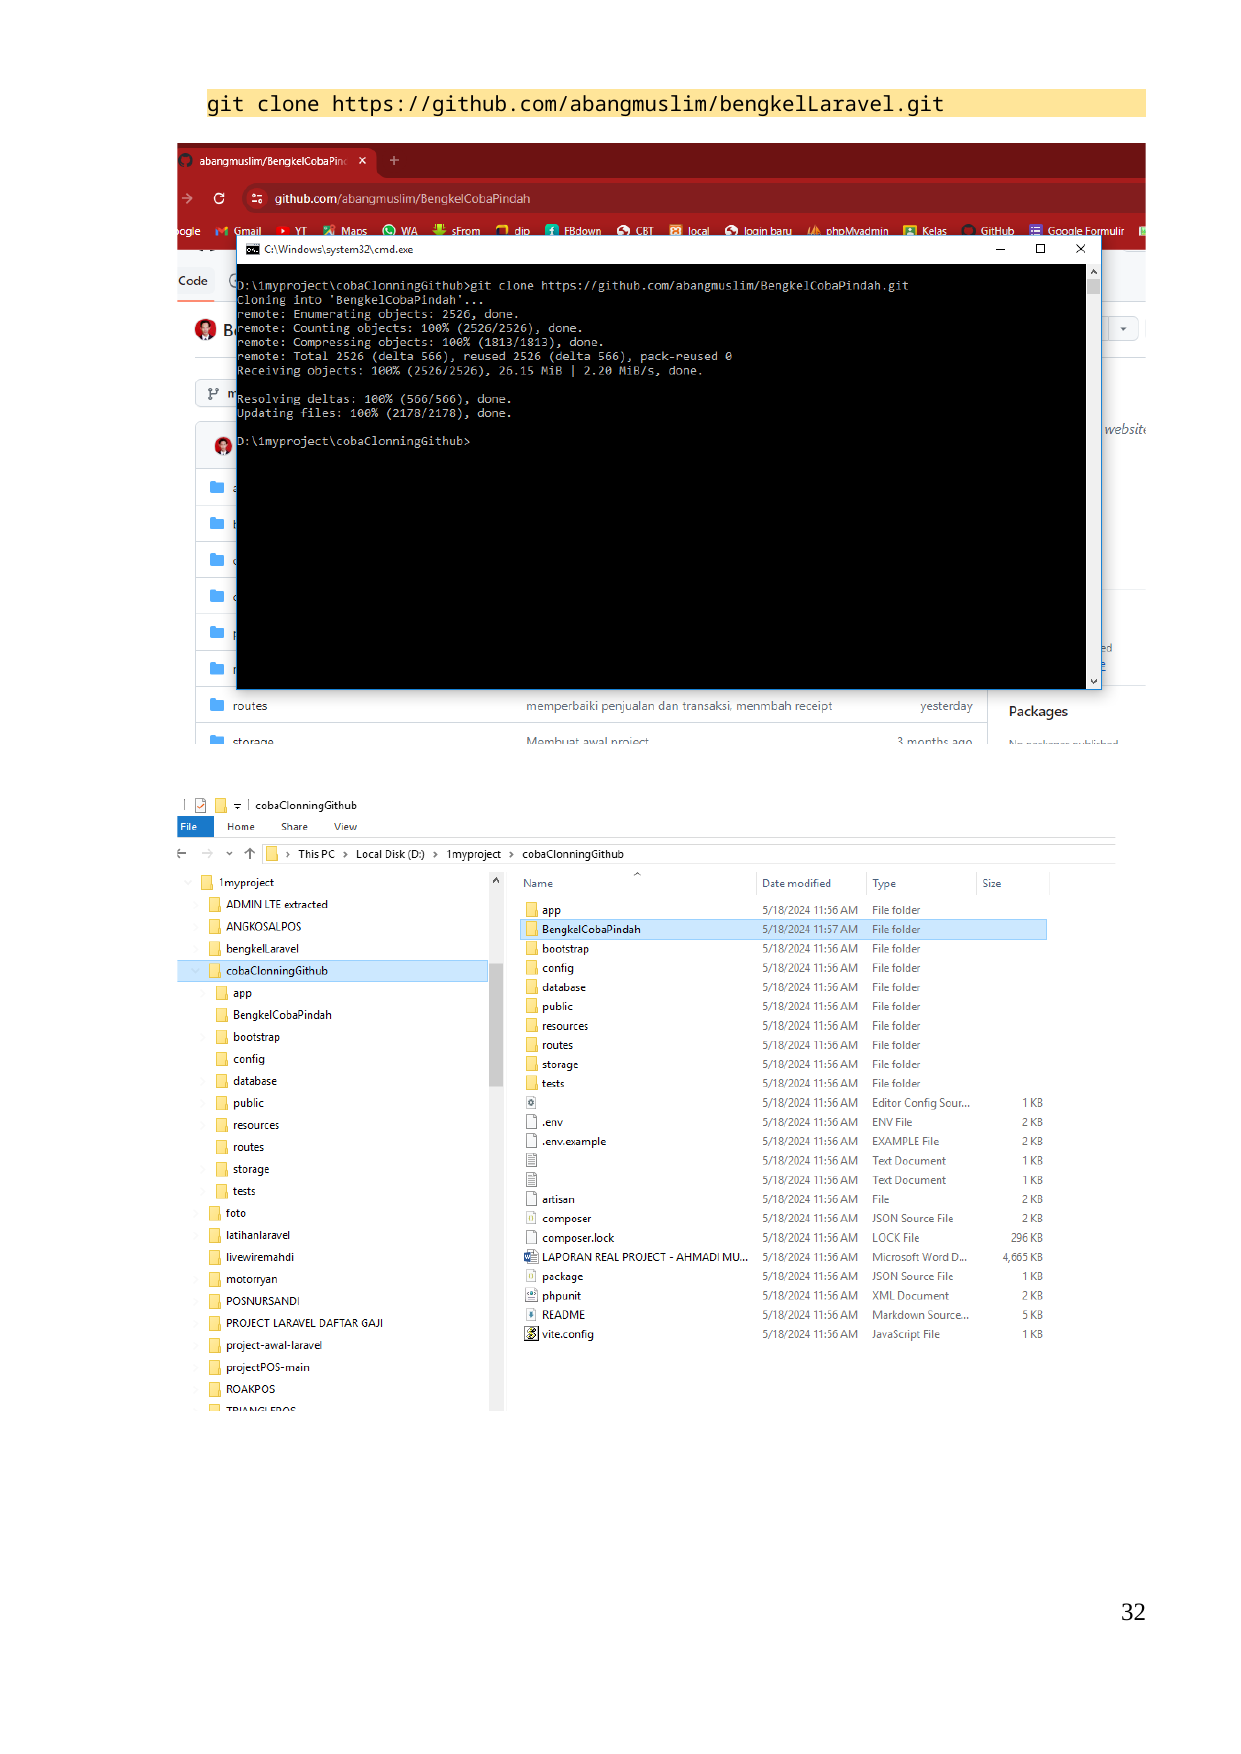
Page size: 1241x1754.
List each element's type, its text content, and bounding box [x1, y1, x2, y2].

text git clone https://github.com/abangmuslim/bengkelLaravel.git [207, 89, 1146, 117]
picture [177, 796, 1116, 1411]
picture [177, 143, 1146, 744]
